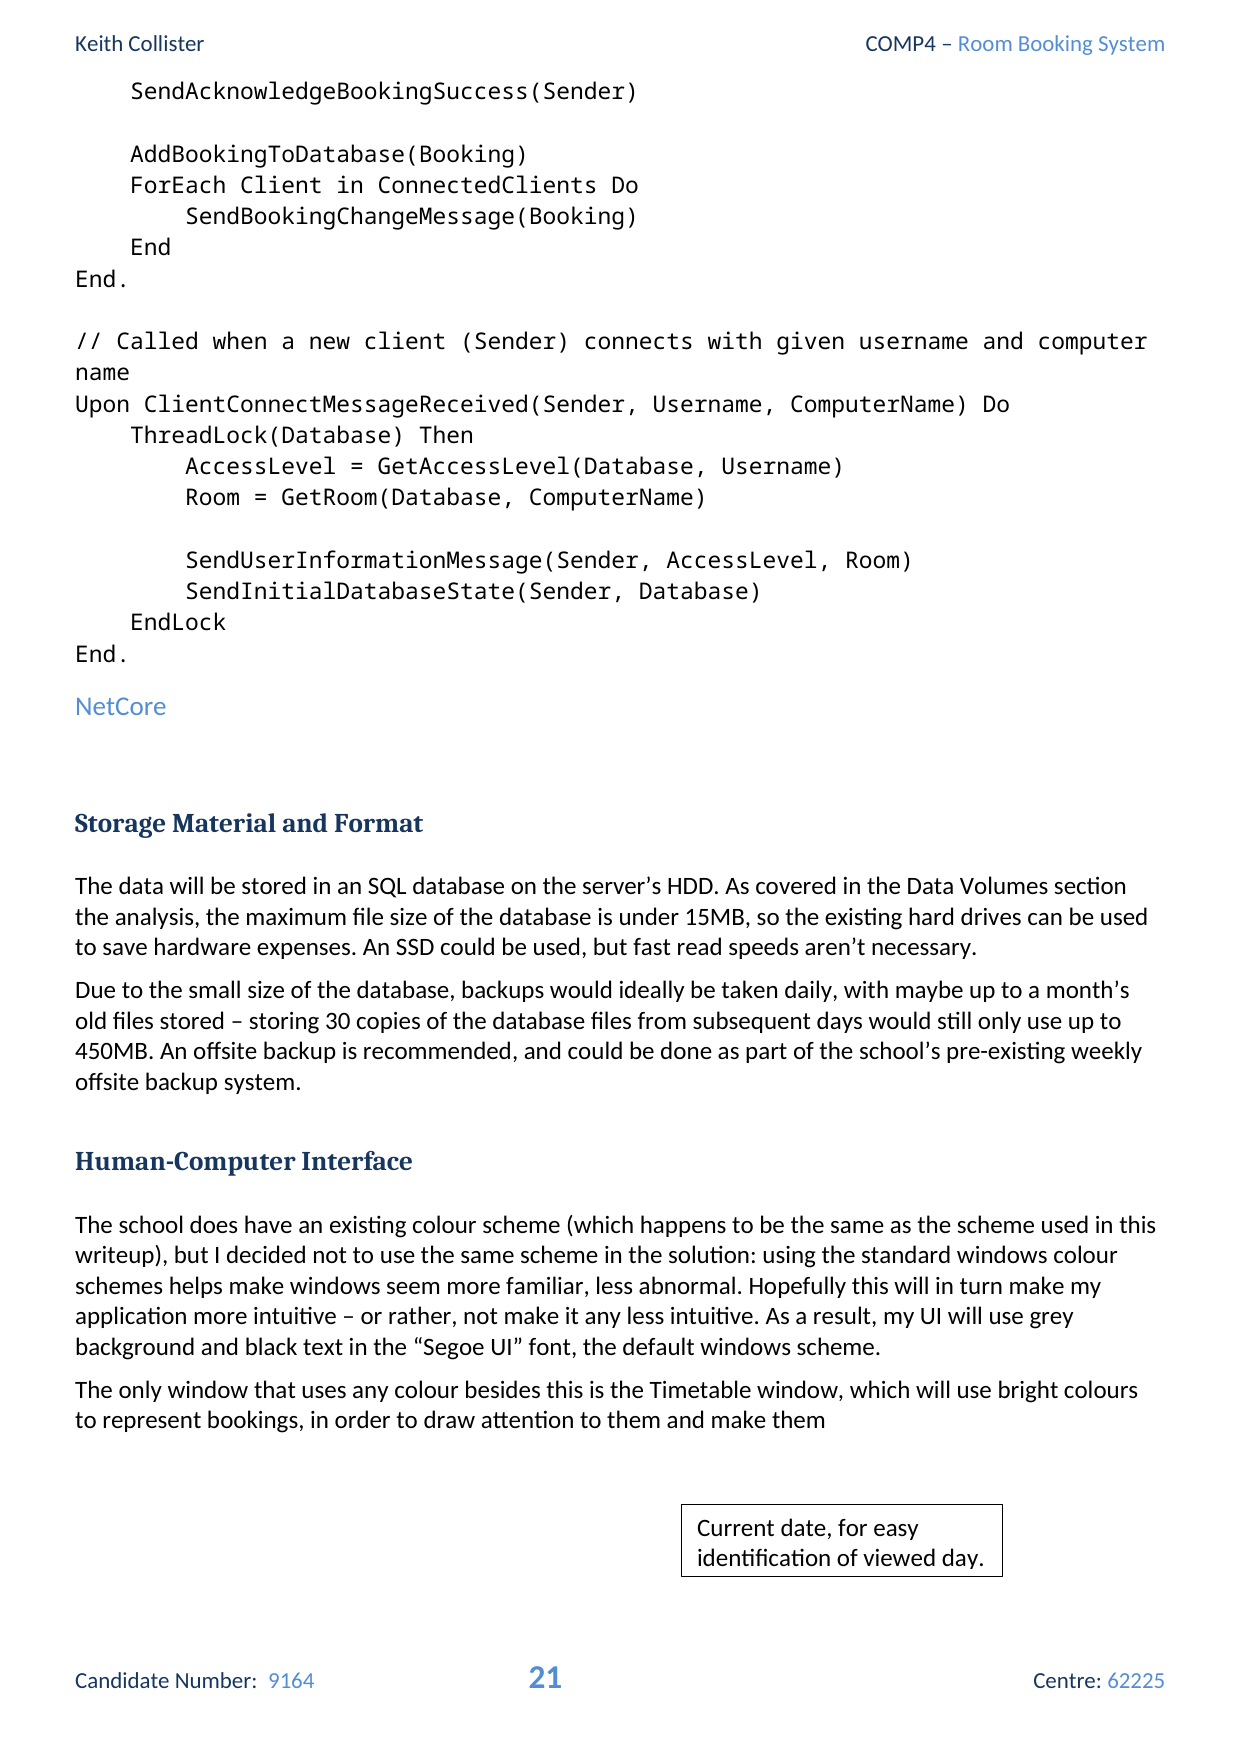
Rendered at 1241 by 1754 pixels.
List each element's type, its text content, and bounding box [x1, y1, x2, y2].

text The school does have an existing colour scheme (which happens to be the same as the scheme used in this writeup), but I decided not to use the same scheme in the solution: using the standard windows colour schemes helps make windows seem more familiar, less abnormal. Hopefully this will in turn make my application more intuitive – or rather, not make it any less intuitive. As a result, my UI will use grey background and black text in the “Segoe UI” font, the default windows scheme. [75, 1209, 1165, 1361]
subtitle Storage Material and Format [75, 808, 1165, 839]
subtitle NetCore [75, 689, 1165, 723]
text The only window that uses any colour besides this is the Timetable window, which will use bright colours to represent bookings, in order to draw attention to them and make them [75, 1374, 1165, 1435]
text Due to the small size of the database, backups would ideally be taken daily, with maybe up to a month’s old files stored – storing 30 copies of the database files from subsequent days would still only use up to 450MB. An offsite backup is recommended, and could be done as part of the school’s pre-existing weekly offsite backup system. [75, 974, 1165, 1096]
text The data will be stored in an SQL database on the server’s HDD. As covered in the Data Volumes section the analysis, the maximum file size of the database is under 15MB, so the existing hard drives can be used to save hardware expenses. An SSD could be used, but fast read speeds aren’t necessary. [75, 870, 1165, 962]
subtitle Human-Computer Interface [75, 1146, 1165, 1178]
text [75, 75, 1165, 669]
